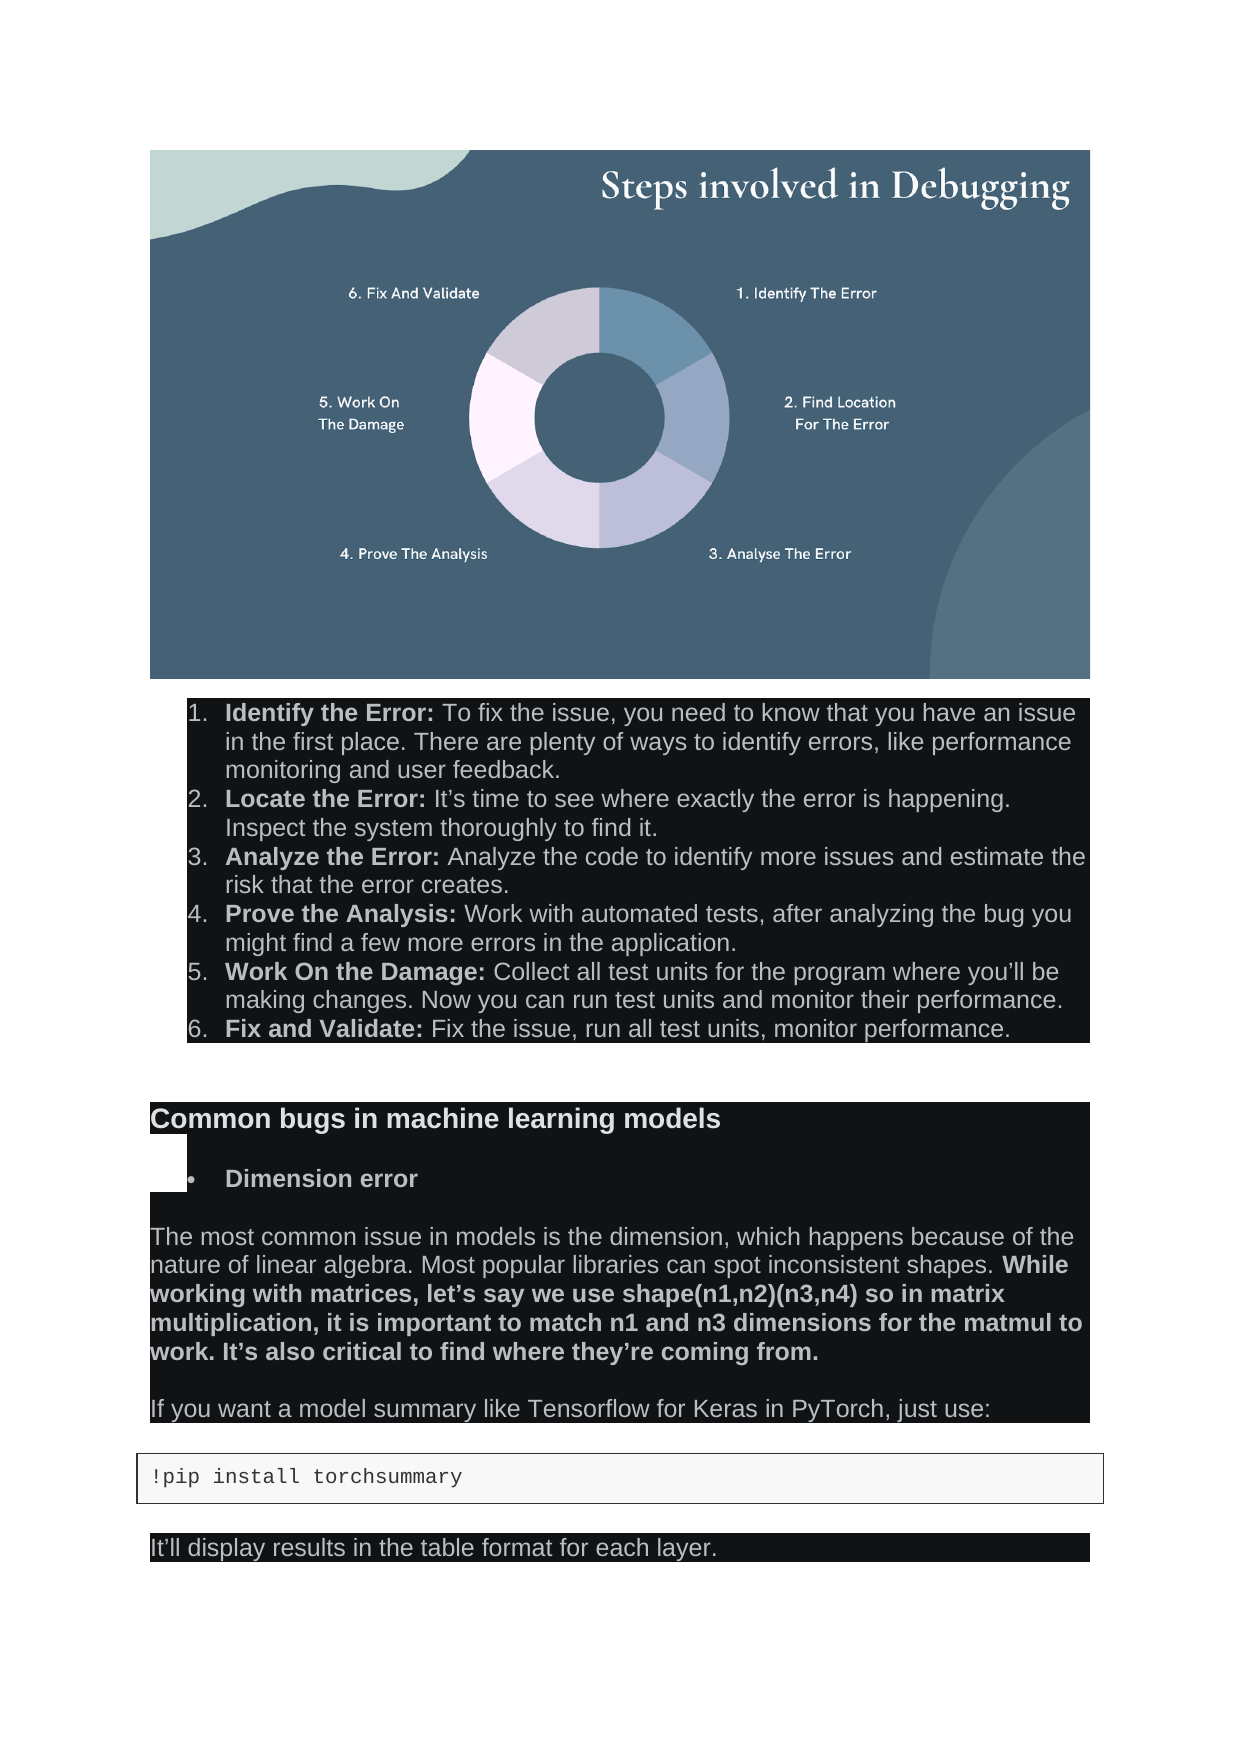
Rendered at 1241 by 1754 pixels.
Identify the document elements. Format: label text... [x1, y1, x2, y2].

text Common bugs in machine learning models [150, 1102, 1090, 1134]
list Locate the Error: It’s time to see where exactly the error is happening. Inspect the system thoroughly to find it. [187, 784, 1090, 841]
picture [150, 150, 1091, 679]
list Analyze the Error: Analyze the code to identify more issues and estimate the risk that the error creates. [187, 841, 1090, 899]
text It’ll display results in the table format for each layer. [150, 1533, 1090, 1562]
text If you want a model summary like Tensorflow for Keras in PyTorch, just use: [150, 1394, 1090, 1423]
text The most common issue in models is the dimension, which happens because of the nature of linear algebra. Most popular libraries can spot inconsistent shapes. While working with matrices, let’s say we use shape(n1,n2)(n3,n4) so in matrix multiplication, it is important to match n1 and n3 dimensions for the matmul to work. It’s also critical to find where they’re coming from. [150, 1222, 1090, 1365]
text !pip install torchsummary [138, 1454, 1103, 1503]
list Work On the Damage: Collect all test units for the program where you’ll be making changes. Now you can run test units and monitor their performance. [187, 956, 1090, 1014]
list Prove the Analysis: Work with automated tests, after analyzing the bug you might find a few more errors in the application. [187, 899, 1090, 956]
list Identify the Error: To fix the issue, you need to know that you have an issue in the first place. There are plenty of ways to identify errors, like performance monitoring and user feedback. [187, 698, 1090, 784]
list Fix and Validate: Fix the issue, run all test units, monitor performance. [187, 1014, 1090, 1043]
list Dimension error [187, 1164, 1090, 1192]
